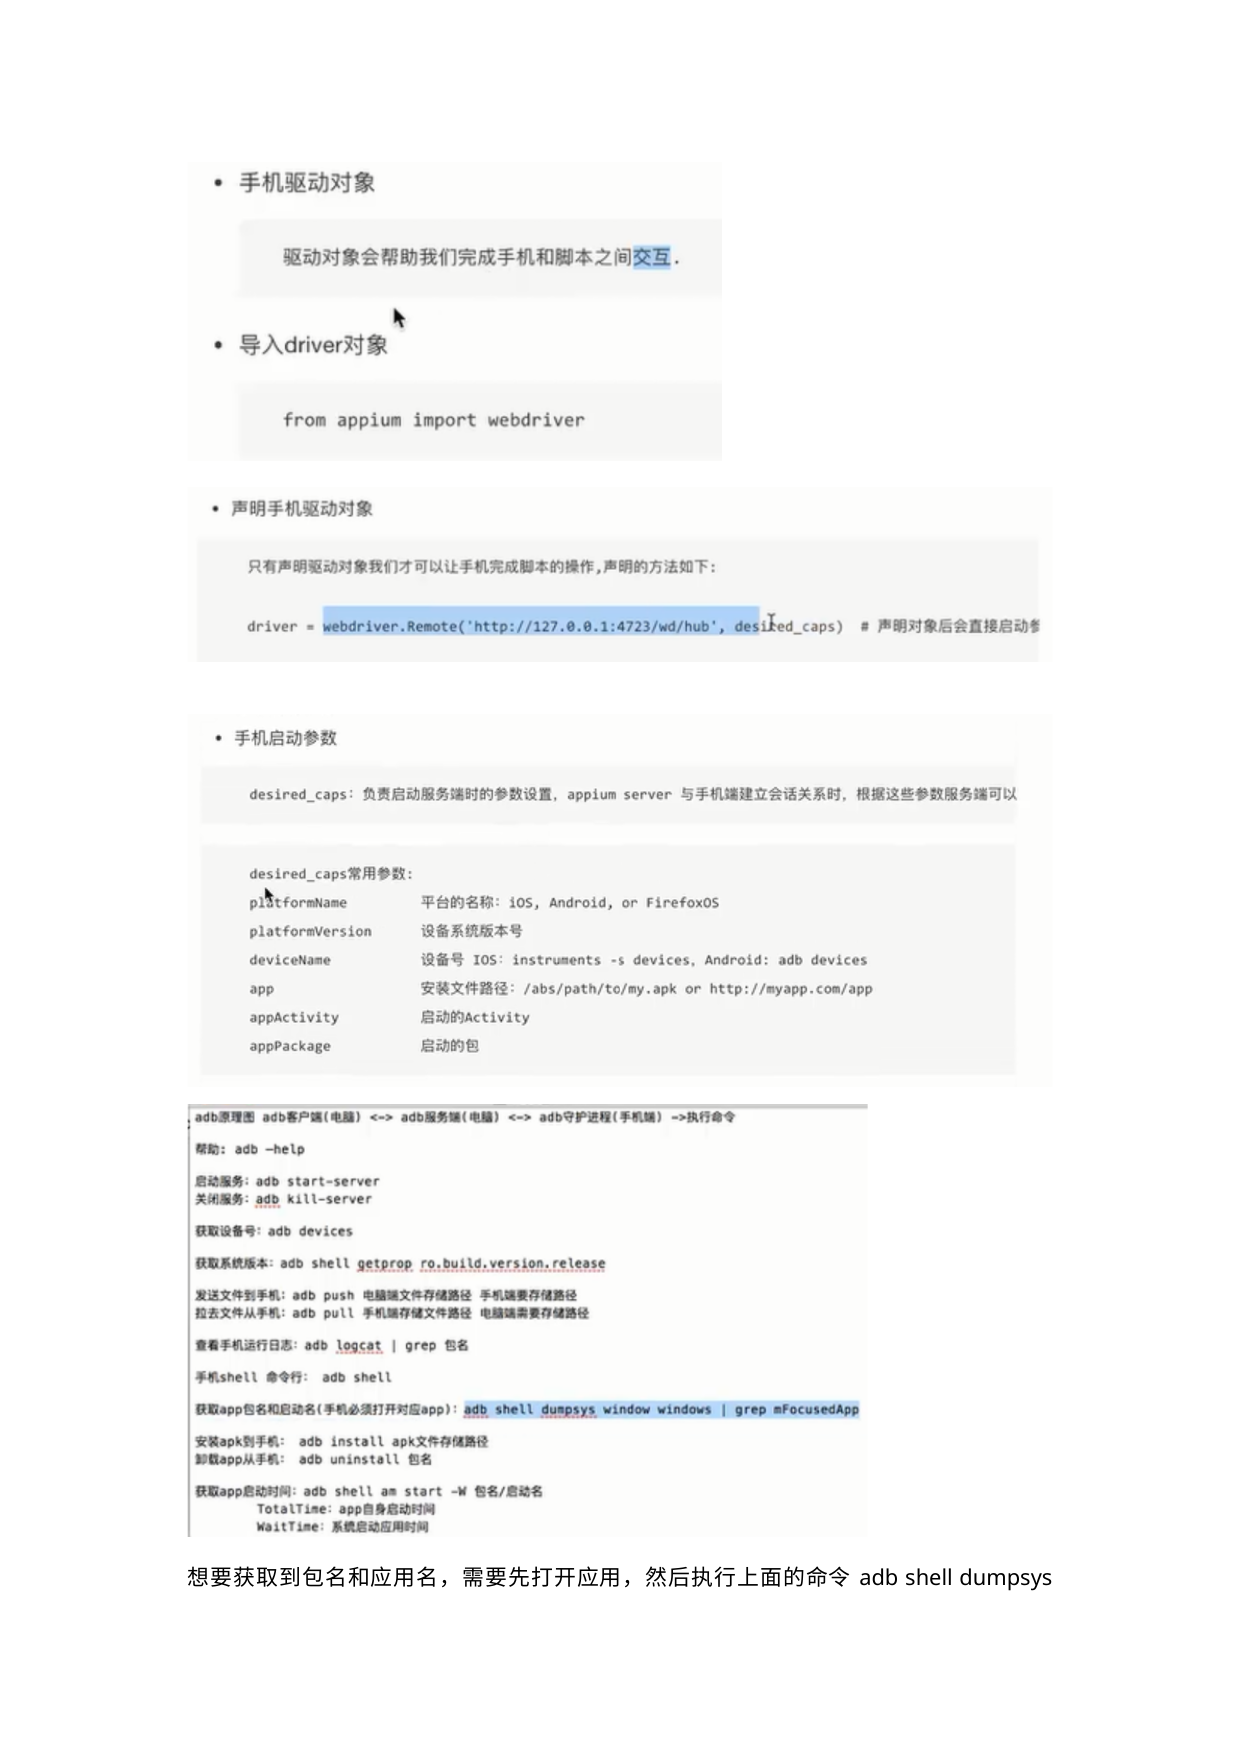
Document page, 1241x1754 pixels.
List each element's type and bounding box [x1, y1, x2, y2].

picture [187, 714, 1053, 1087]
picture [187, 162, 722, 461]
picture [187, 487, 1053, 662]
picture [187, 1104, 868, 1537]
text [187, 1559, 1053, 1592]
